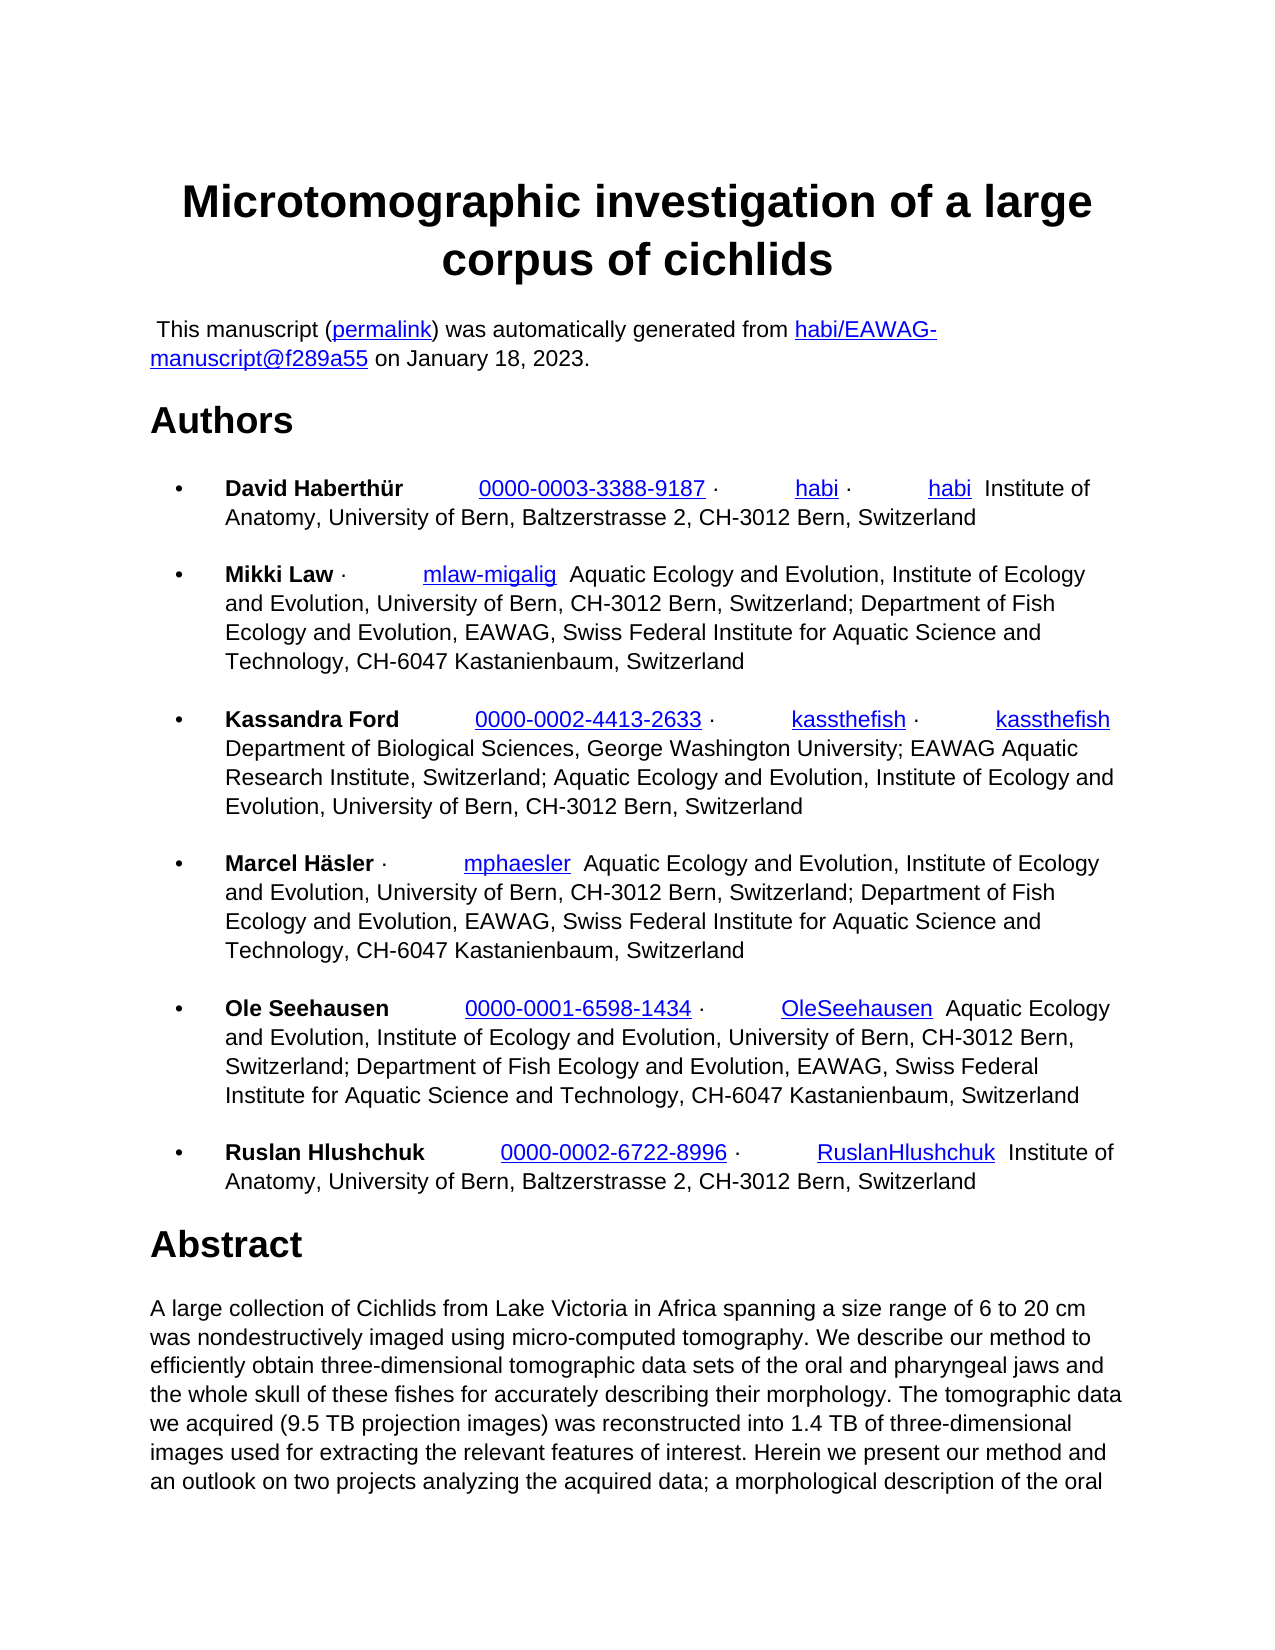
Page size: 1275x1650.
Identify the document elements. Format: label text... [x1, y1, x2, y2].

title Microtomographic investigation of a large corpus of cichlids [150, 175, 1125, 286]
subtitle Authors [150, 399, 1125, 442]
list Marcel Häsler · mphaesler Aquatic Ecology and Evolution, Institute of Ecology and Evolution, University of Bern, CH-3012 Bern, Switzerland; Department of Fish Ecology and Evolution, EAWAG, Swiss Federal Institute for Aquatic Science and Technology, CH-6047 Kastanienbaum, Switzerland [175, 847, 1125, 963]
list Mikki Law · mlaw-migalig Aquatic Ecology and Evolution, Institute of Ecology and Evolution, University of Bern, CH-3012 Bern, Switzerland; Department of Fish Ecology and Evolution, EAWAG, Swiss Federal Institute for Aquatic Science and Technology, CH-6047 Kastanienbaum, Switzerland [175, 558, 1125, 674]
list David Haberthür 0000-0003-3388-9187 · habi · habi Institute of Anatomy, University of Bern, Baltzerstrasse 2, CH-3012 Bern, Switzerland [175, 471, 1125, 530]
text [150, 1294, 1125, 1495]
list Ruslan Hlushchuk 0000-0002-6722-8996 · RuslanHlushchuk Institute of Anatomy, University of Bern, Baltzerstrasse 2, CH-3012 Bern, Switzerland [175, 1136, 1125, 1194]
list Kassandra Ford 0000-0002-4413-2633 · kassthefish · kassthefish Department of Biological Sciences, George Washington University; EAWAG Aquatic Research Institute, Switzerland; Aquatic Ecology and Evolution, Institute of Ecology and Evolution, University of Bern, CH-3012 Bern, Switzerland [175, 702, 1125, 819]
subtitle Abstract [150, 1222, 1125, 1265]
text This manuscript (permalink) was automatically generated from habi/EAWAG-manuscript@f289a55 on January 18, 2023. [150, 316, 1125, 371]
list Ole Seehausen 0000-0001-6598-1434 · OleSeehausen Aquatic Ecology and Evolution, Institute of Ecology and Evolution, University of Bern, CH-3012 Bern, Switzerland; Department of Fish Ecology and Evolution, EAWAG, Swiss Federal Institute for Aquatic Science and Technology, CH-6047 Kastanienbaum, Switzerland [175, 991, 1125, 1108]
